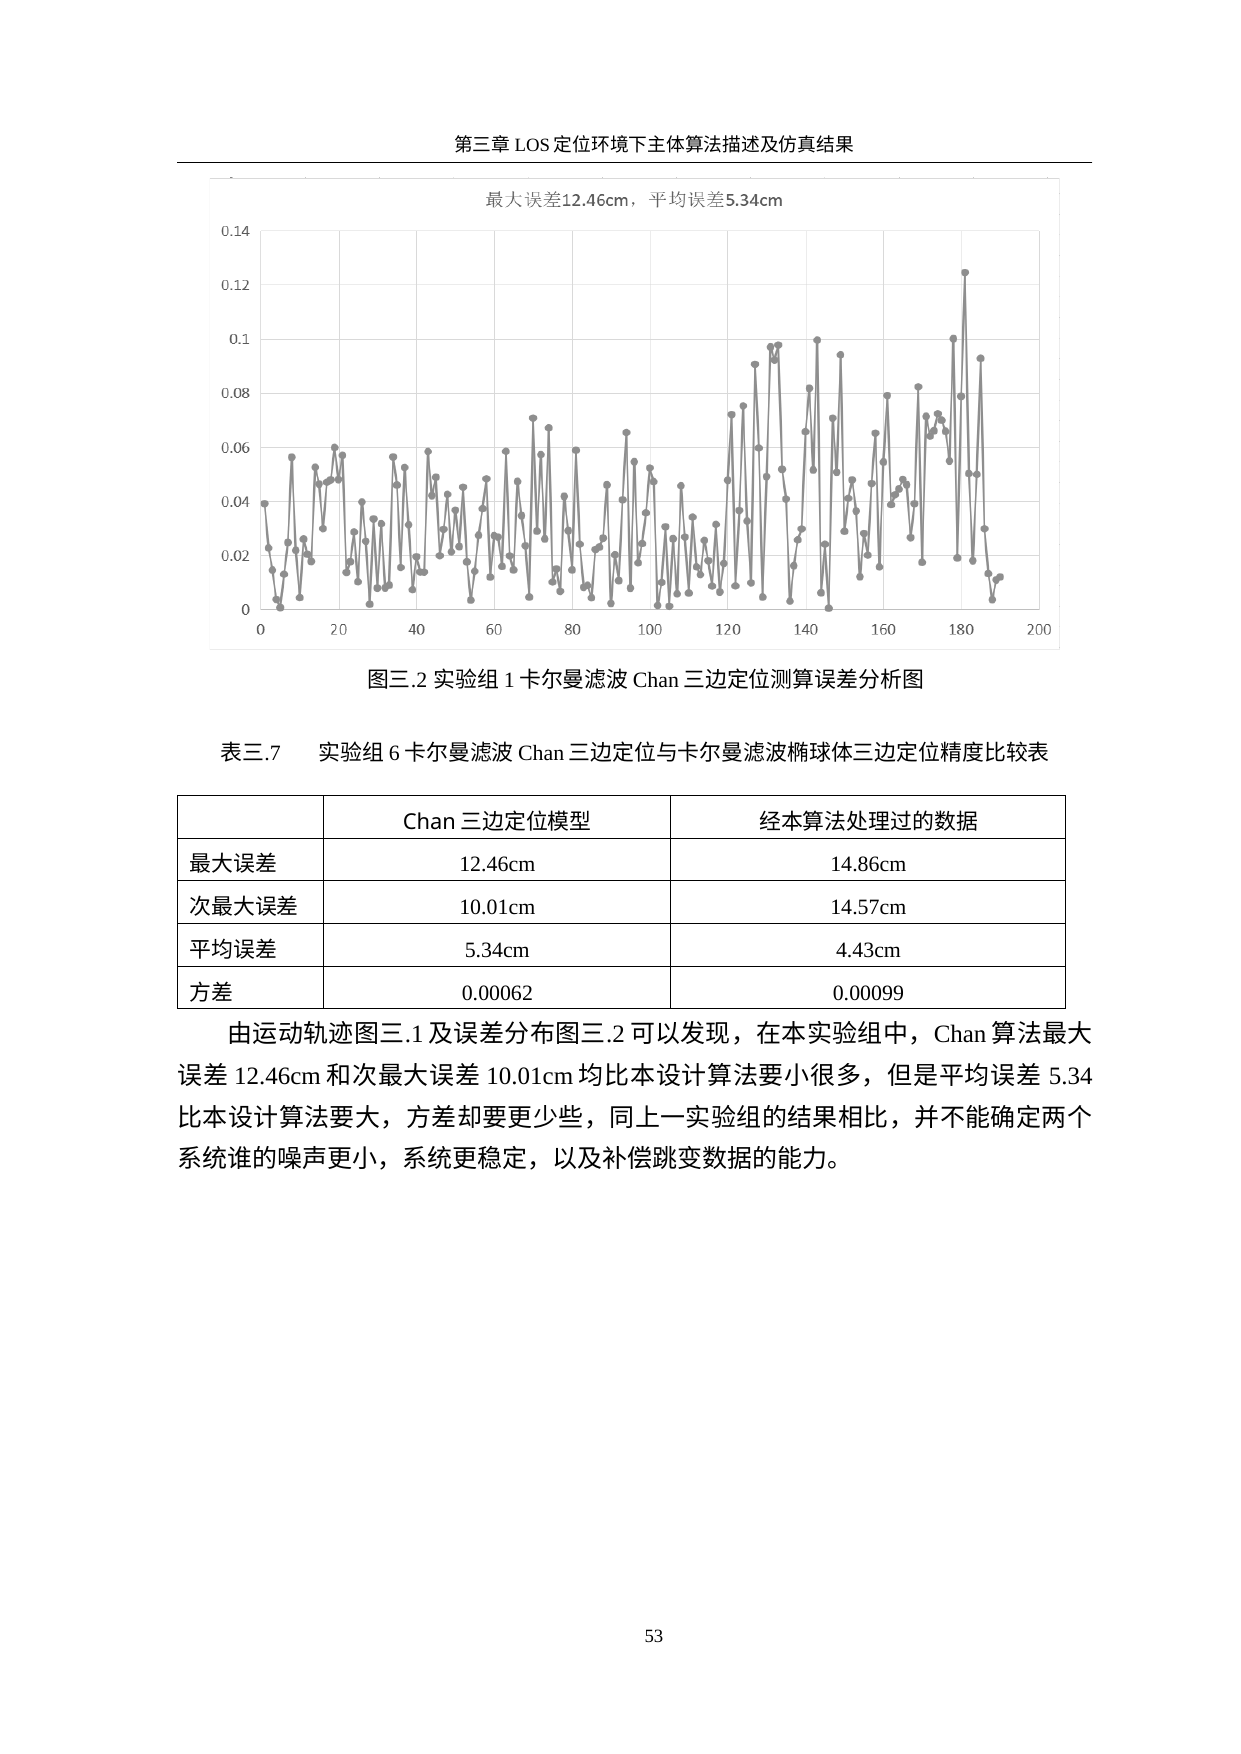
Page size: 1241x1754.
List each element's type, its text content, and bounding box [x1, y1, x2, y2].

table_header Chan三边定位模型 [324, 796, 670, 837]
table_cell 0.00062 [324, 967, 670, 1008]
table_cell 方差 [178, 967, 323, 1008]
text 实验组1卡尔曼滤波Chan三边定位测算误差分析图 [177, 662, 1092, 694]
text 由运动轨迹图3.25及误差分布图3.26可以发现，在本实验组中，Chan算法最大误差12.46cm和次最大误差10.01cm均比本设计算法要小很多，但是平均误差5.34比本设计算法要大，方差却要更少些，同上一实验组的结果相比，并不能确定两个系统谁的噪声更小，系统更稳定，以及补偿跳变数据的能力。 [177, 1009, 1092, 1176]
table_cell 5.34cm [324, 924, 670, 966]
table_cell 最大误差 [178, 839, 323, 880]
table_cell 10.01cm [324, 881, 670, 923]
text 实验组6卡尔曼滤波Chan三边定位与卡尔曼滤波椭球体三边定位精度比较表 [177, 735, 1092, 766]
table_cell 0.00099 [671, 967, 1065, 1008]
table_header 经本算法处理过的数据 [671, 796, 1065, 837]
table_cell 14.57cm [671, 881, 1065, 923]
table_cell 4.43cm [671, 924, 1065, 966]
table_header [178, 796, 323, 837]
table_cell 次最大误差 [178, 881, 323, 923]
table_cell 平均误差 [178, 924, 323, 966]
table_cell 12.46cm [324, 839, 670, 880]
table_cell 14.86cm [671, 839, 1065, 880]
